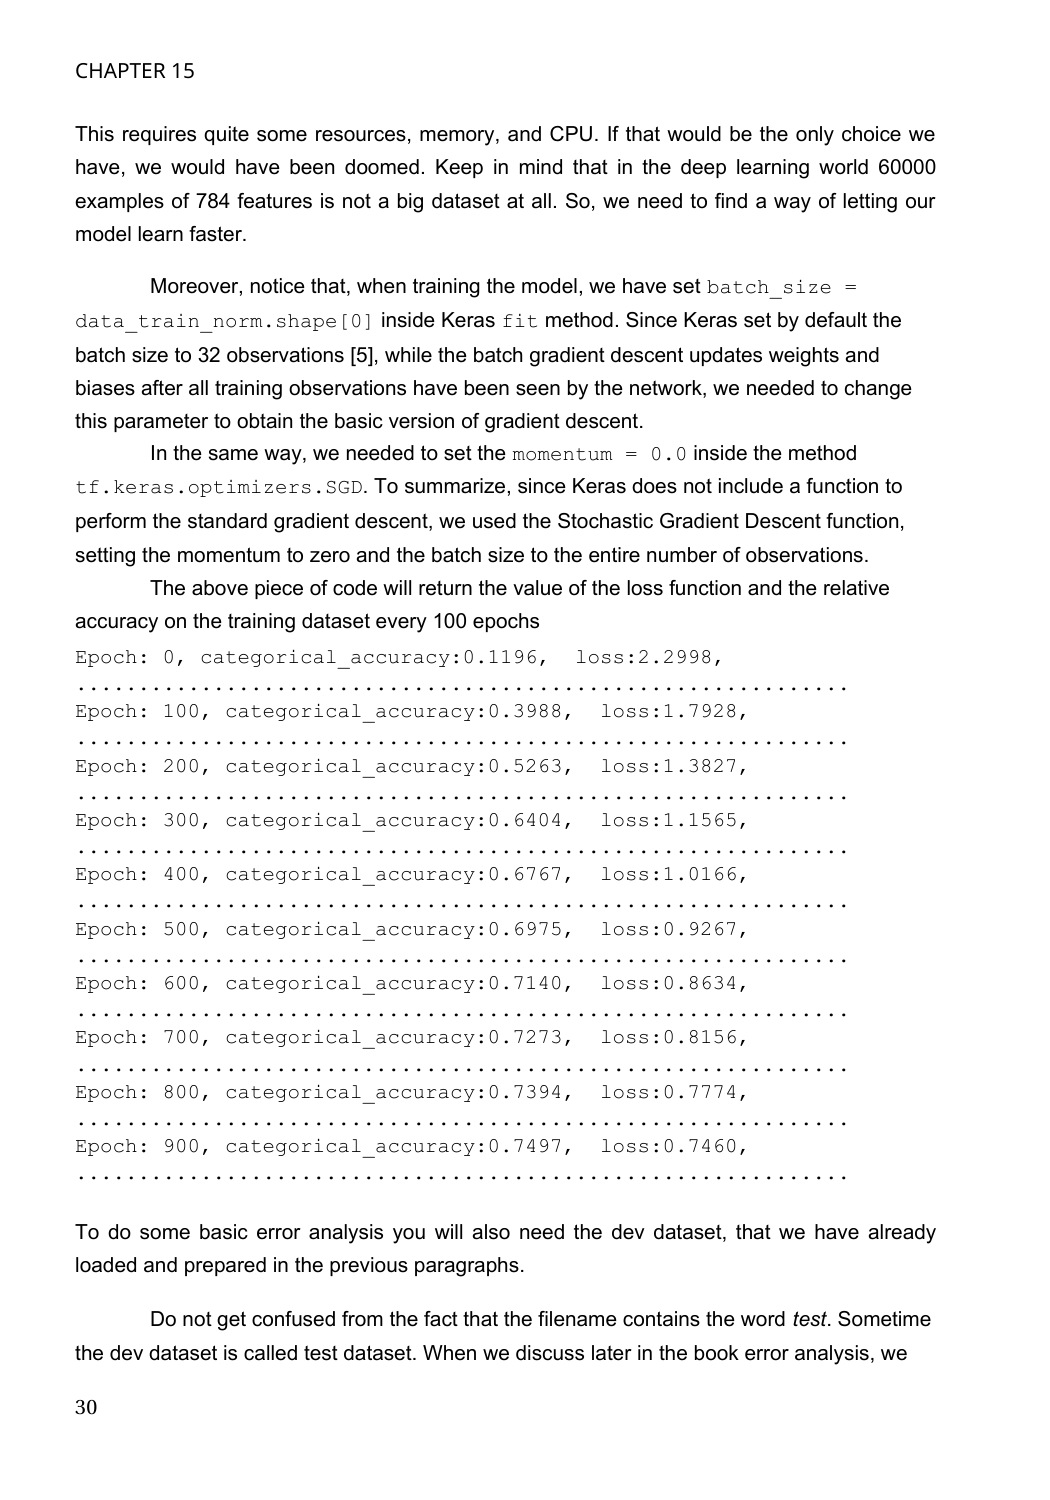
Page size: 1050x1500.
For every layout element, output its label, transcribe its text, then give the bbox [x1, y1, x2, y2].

text .............................................................. [75, 945, 937, 968]
text .............................................................. [75, 673, 937, 697]
text In the same way, we needed to set the momentum = 0.0 inside the method tf.keras.optimizers.SGD. To summarize, since Keras does not include a function to perform the standard gradient descent, we used the Stochastic Gradient Descent function, setting the momentum to zero and the batch size to the entire number of observations. [75, 433, 937, 567]
text Moreover, notice that, when training the model, we have set batch_size = data_train_norm.shape[0] inside Keras fit method. Since Keras set by default the batch size to 32 observations [5], while the batch gradient descent updates weights and biases after all training observations have been seen by the network, we needed to change this parameter to obtain the basic version of gradient descent. [75, 267, 937, 433]
text .............................................................. [75, 999, 937, 1023]
text Epoch: 500, categorical_accuracy:0.6975, loss:0.9267, [75, 918, 937, 941]
text Epoch: 900, categorical_accuracy:0.7497, loss:0.7460, [75, 1135, 937, 1159]
text .............................................................. [75, 1108, 937, 1132]
text .............................................................. [75, 891, 937, 914]
text .............................................................. [75, 836, 937, 860]
text To do some basic error analysis you will also need the dev dataset, that we have already loaded and prepared in the previous paragraphs. [75, 1210, 937, 1277]
text Epoch: 600, categorical_accuracy:0.7140, loss:0.8634, [75, 972, 937, 996]
text Epoch: 0, categorical_accuracy:0.1196, loss:2.2998, [75, 646, 937, 669]
text Epoch: 300, categorical_accuracy:0.6404, loss:1.1565, [75, 809, 937, 833]
text .............................................................. [75, 782, 937, 805]
text .............................................................. [75, 727, 937, 751]
text Epoch: 100, categorical_accuracy:0.3988, loss:1.7928, [75, 700, 937, 724]
text Epoch: 400, categorical_accuracy:0.6767, loss:1.0166, [75, 863, 937, 887]
text .............................................................. [75, 1054, 937, 1077]
text .............................................................. [75, 1162, 937, 1186]
text The above piece of code will return the value of the loss function and the relative accuracy on the training dataset every 100 epochs [75, 567, 937, 633]
text Epoch: 200, categorical_accuracy:0.5263, loss:1.3827, [75, 754, 937, 778]
text Epoch: 800, categorical_accuracy:0.7394, loss:0.7774, [75, 1081, 937, 1104]
text Epoch: 700, categorical_accuracy:0.7273, loss:0.8156, [75, 1026, 937, 1050]
